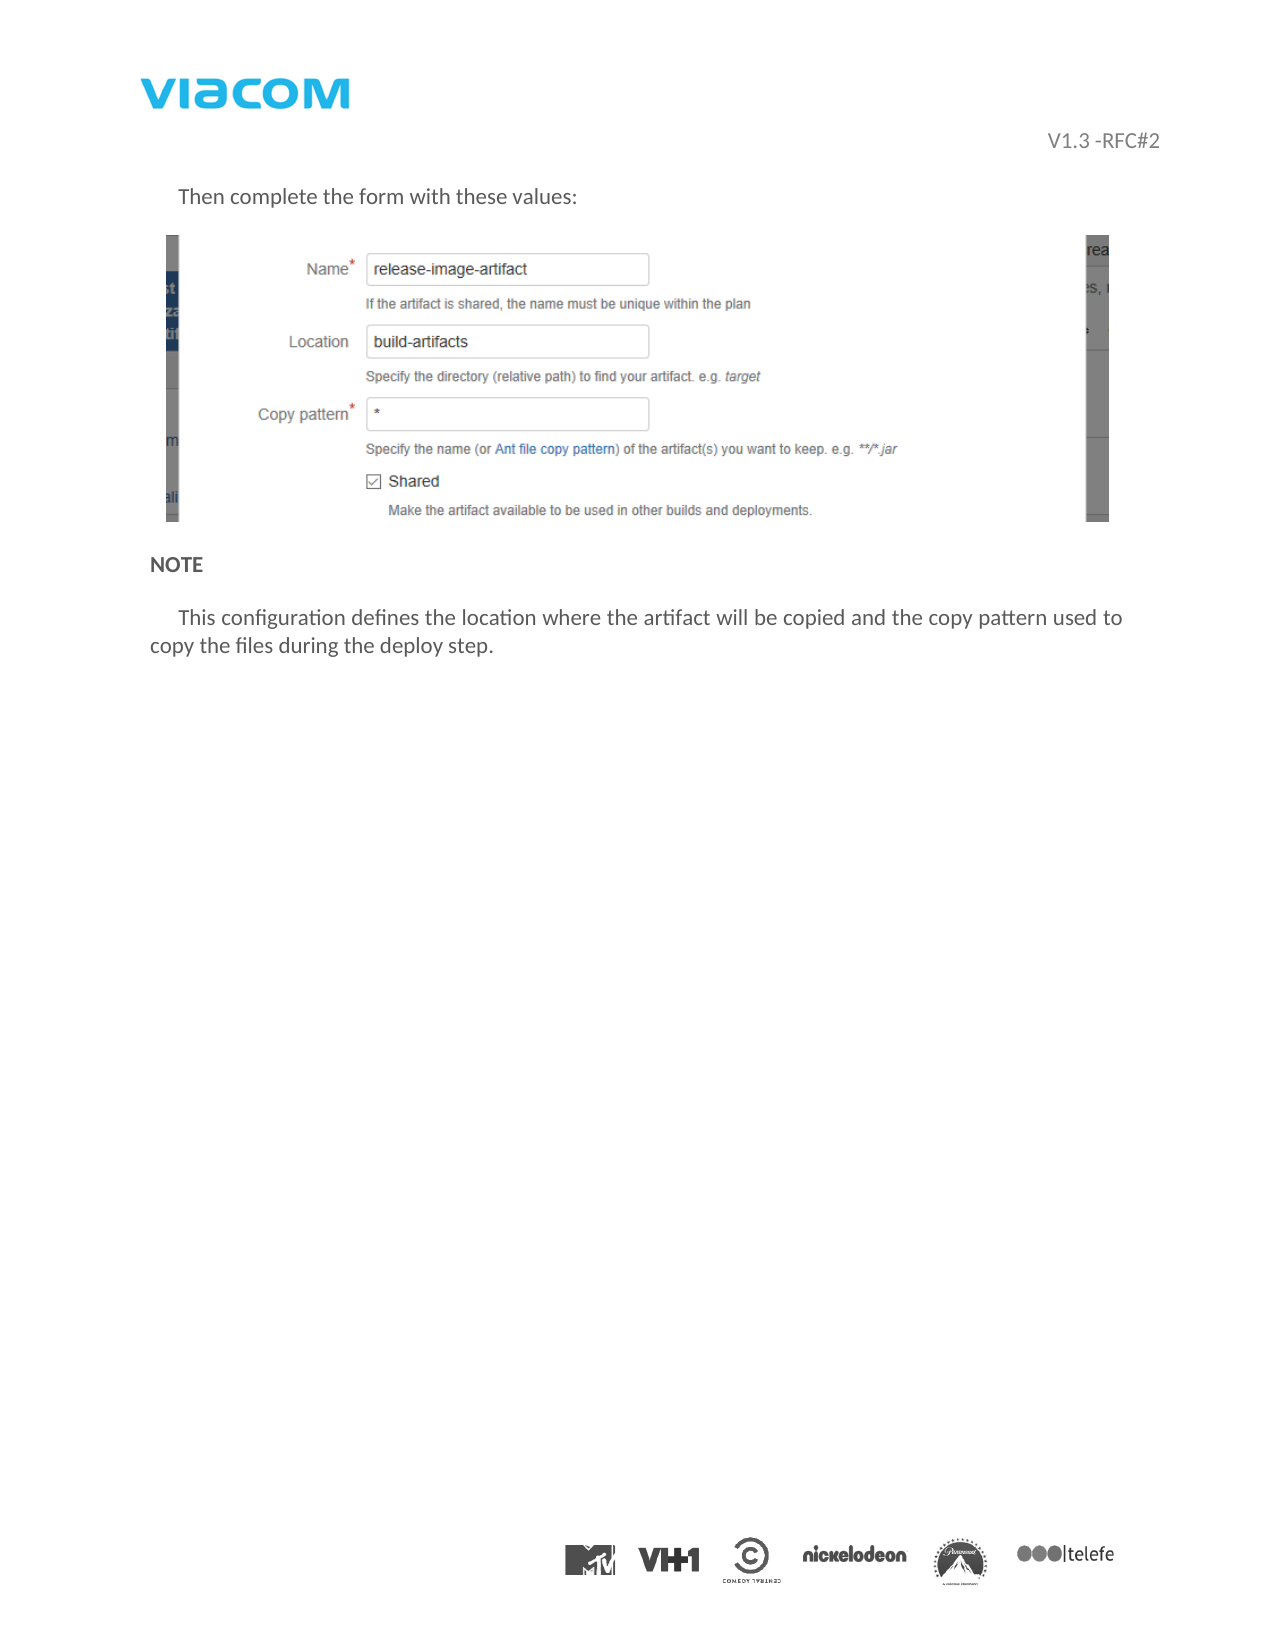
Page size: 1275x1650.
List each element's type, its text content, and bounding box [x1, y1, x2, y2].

text NOTE [150, 550, 1125, 578]
picture [637, 1545, 701, 1575]
picture [565, 1545, 616, 1575]
picture [1015, 1545, 1114, 1562]
picture [722, 1537, 781, 1583]
text Then complete the form with these values: [150, 182, 1125, 211]
picture [803, 1545, 908, 1562]
picture [930, 1530, 993, 1590]
picture [140, 75, 350, 110]
text This configuration defines the location where the artifact will be copied and the copy pattern used to copy the files during the deploy step. [150, 603, 1125, 659]
picture [166, 235, 1109, 522]
